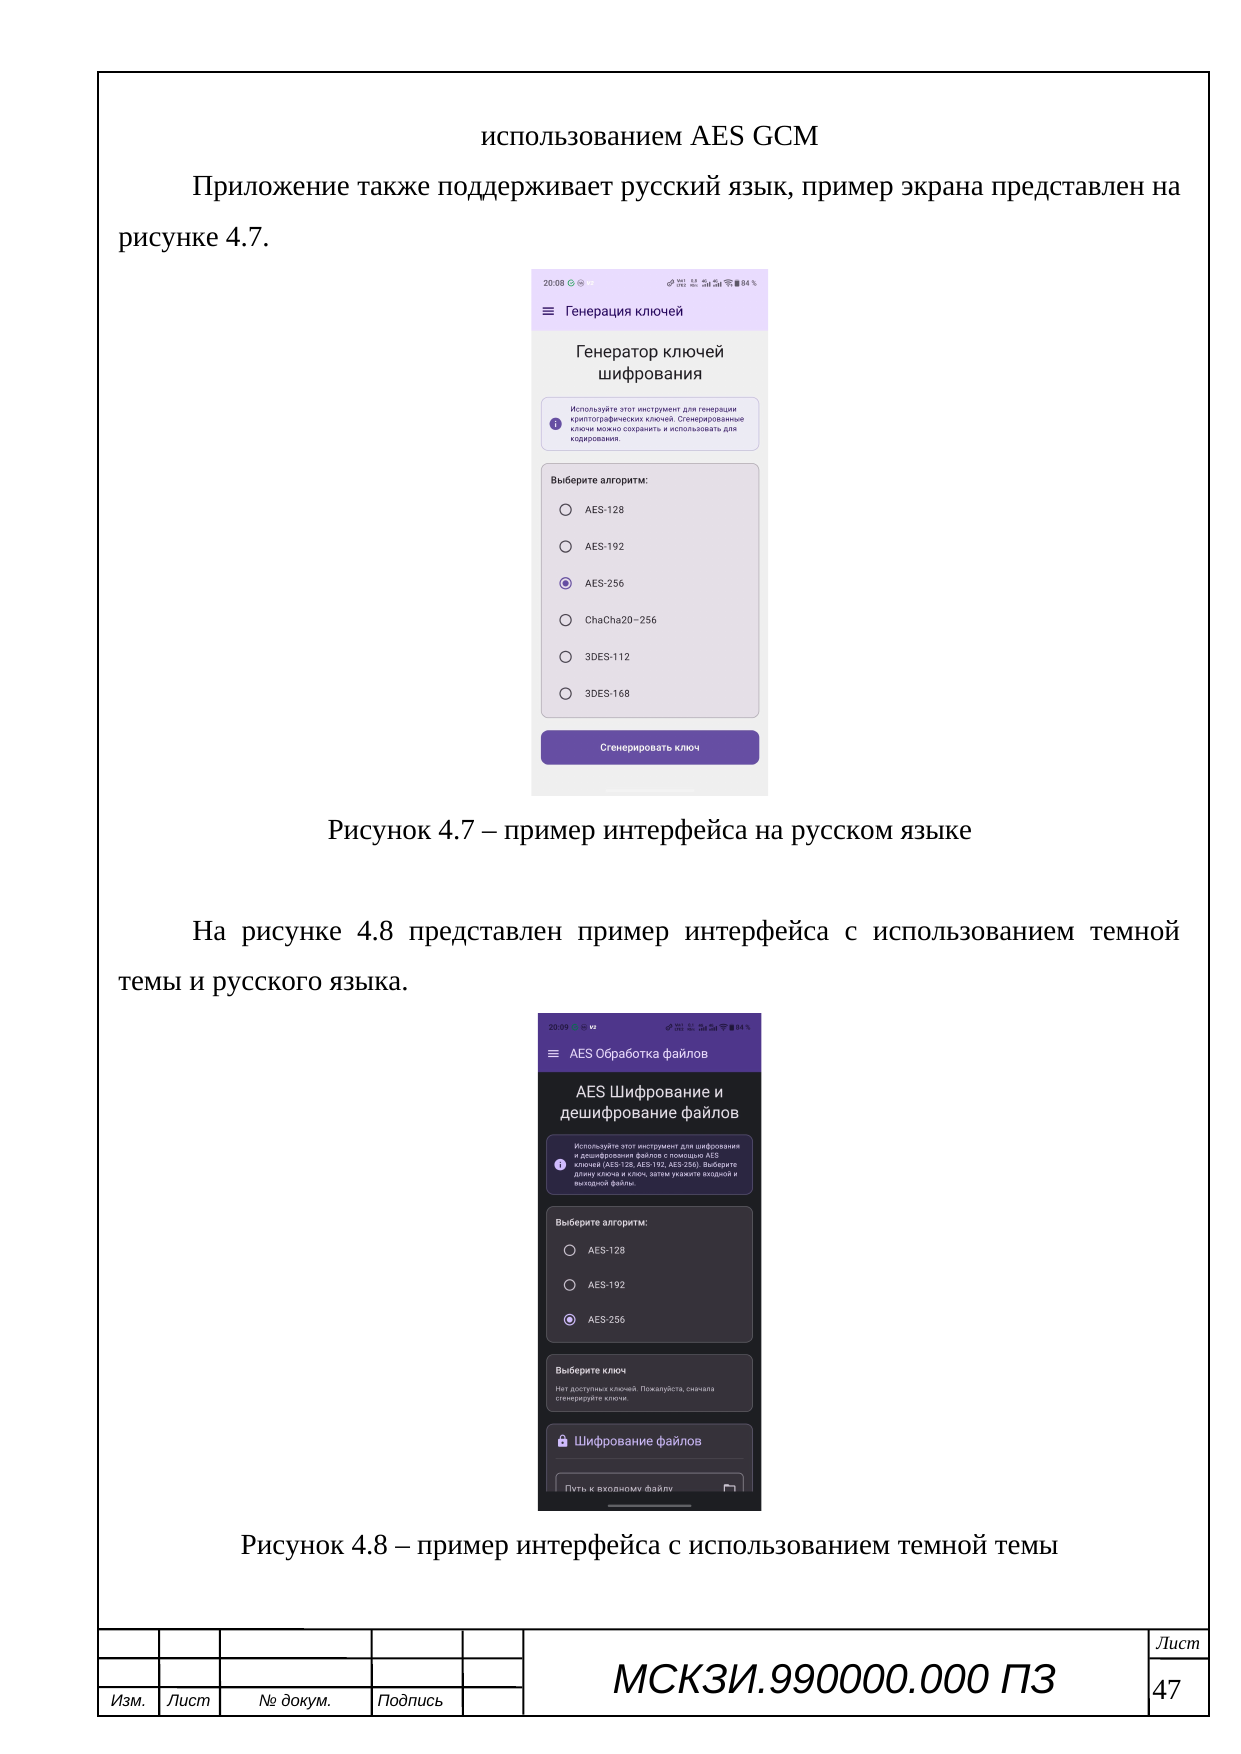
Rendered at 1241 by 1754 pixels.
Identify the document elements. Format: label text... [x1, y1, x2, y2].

picture [531, 269, 769, 796]
text Рисунок 4.7 – пример интерфейса на русском языке [118, 812, 1181, 846]
text Приложение также поддерживает русский язык, пример экрана представлен на рисунке 4.7. [118, 168, 1181, 252]
text Рисунок 4.8 – пример интерфейса с использованием темной темы [118, 1527, 1181, 1561]
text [118, 118, 1181, 152]
text На рисунке 4.8 представлен пример интерфейса с использованием темной темы и русского языка. [118, 913, 1181, 997]
picture [537, 1013, 762, 1511]
